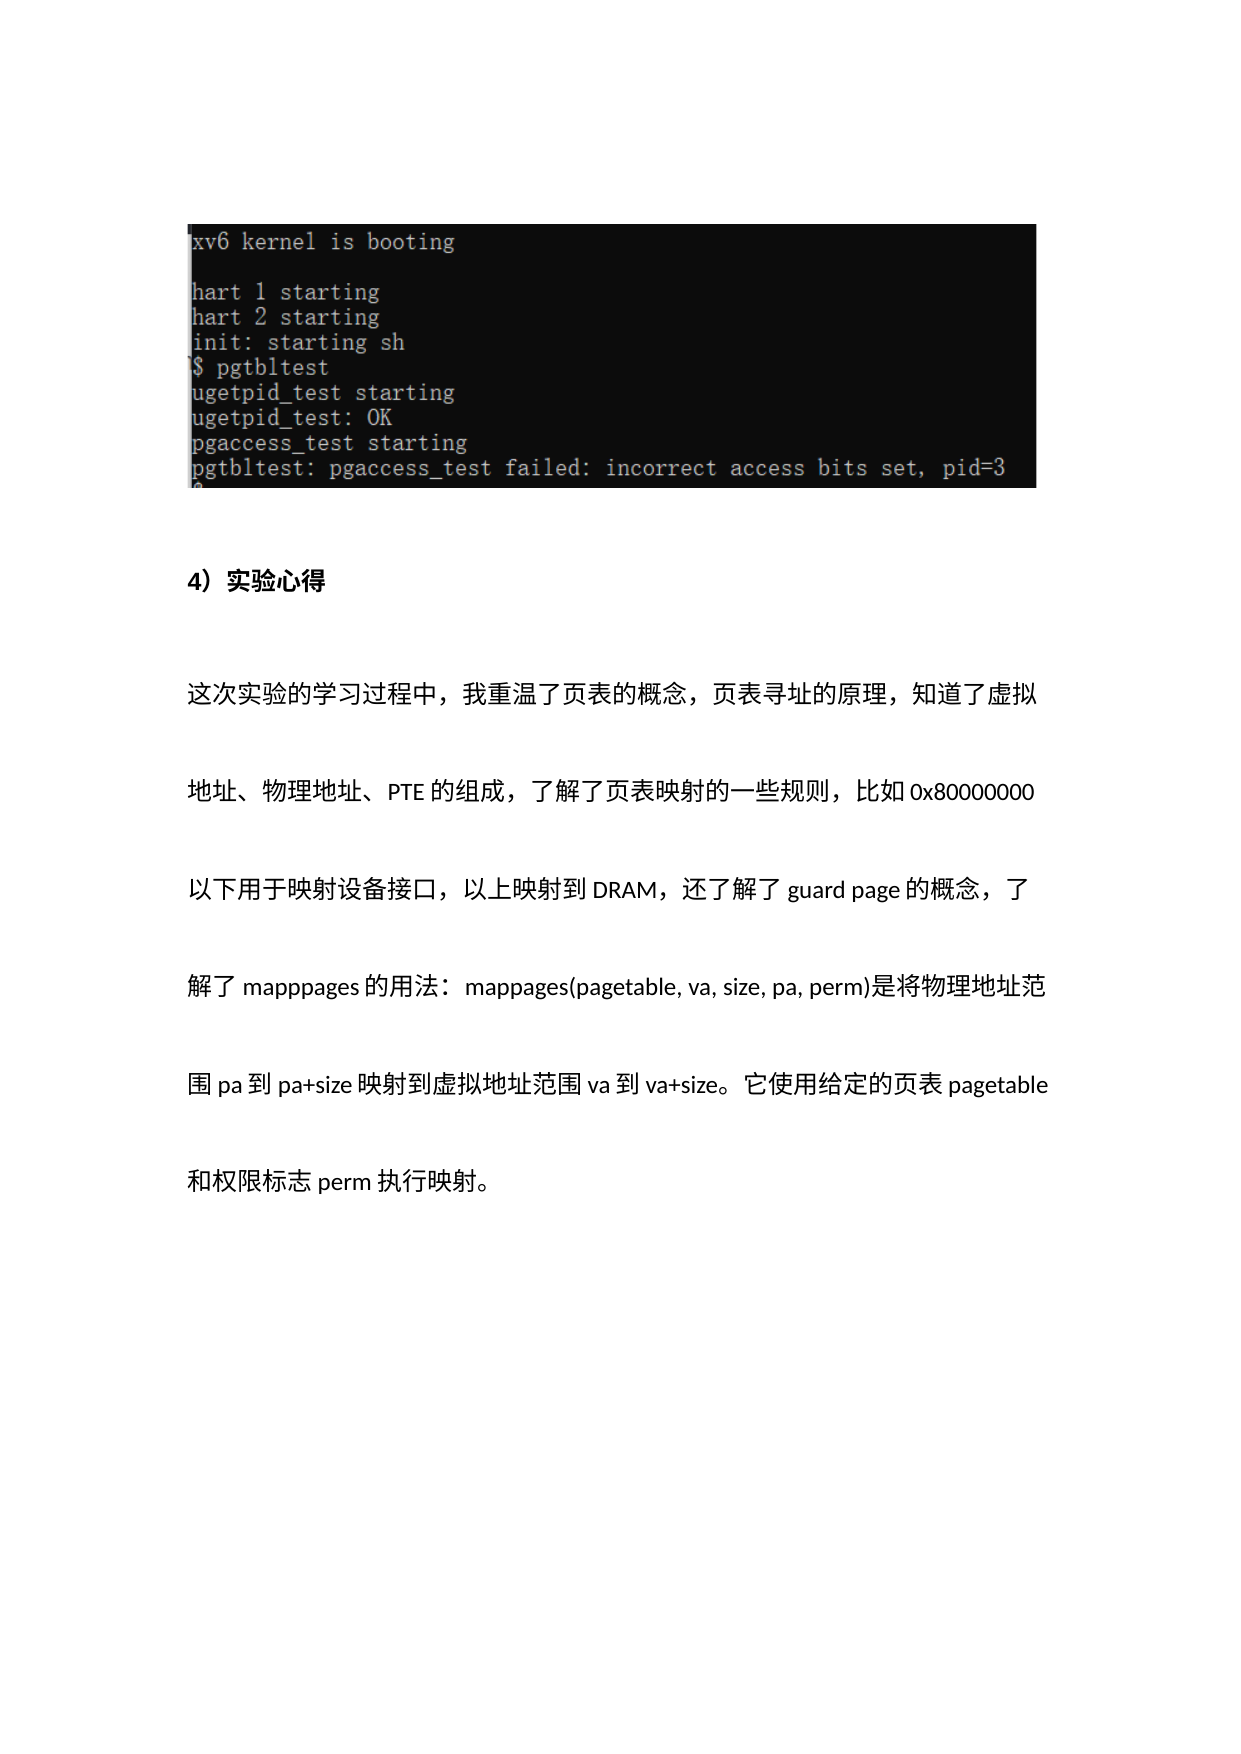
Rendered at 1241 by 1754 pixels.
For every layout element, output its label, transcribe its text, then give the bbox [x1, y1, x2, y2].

subtitle 实验心得 [187, 547, 1053, 612]
list 这次实验的学习过程中，我重温了页表的概念，页表寻址的原理，知道了虚拟地址、物理地址、PTE的组成，了解了页表映射的一些规则，比如0x80000000以下用于映射设备接口，以上映射到DRAM，还了解了guard page的概念，了解了mapppages的用法：mappages(pagetable, va, size, pa, perm)是将物理地址范围pa到pa+size映射到虚拟地址范围va到va+size。它使用给定的页表pagetable和权限标志perm执行映射。 [187, 660, 1053, 1212]
picture [187, 224, 1037, 488]
